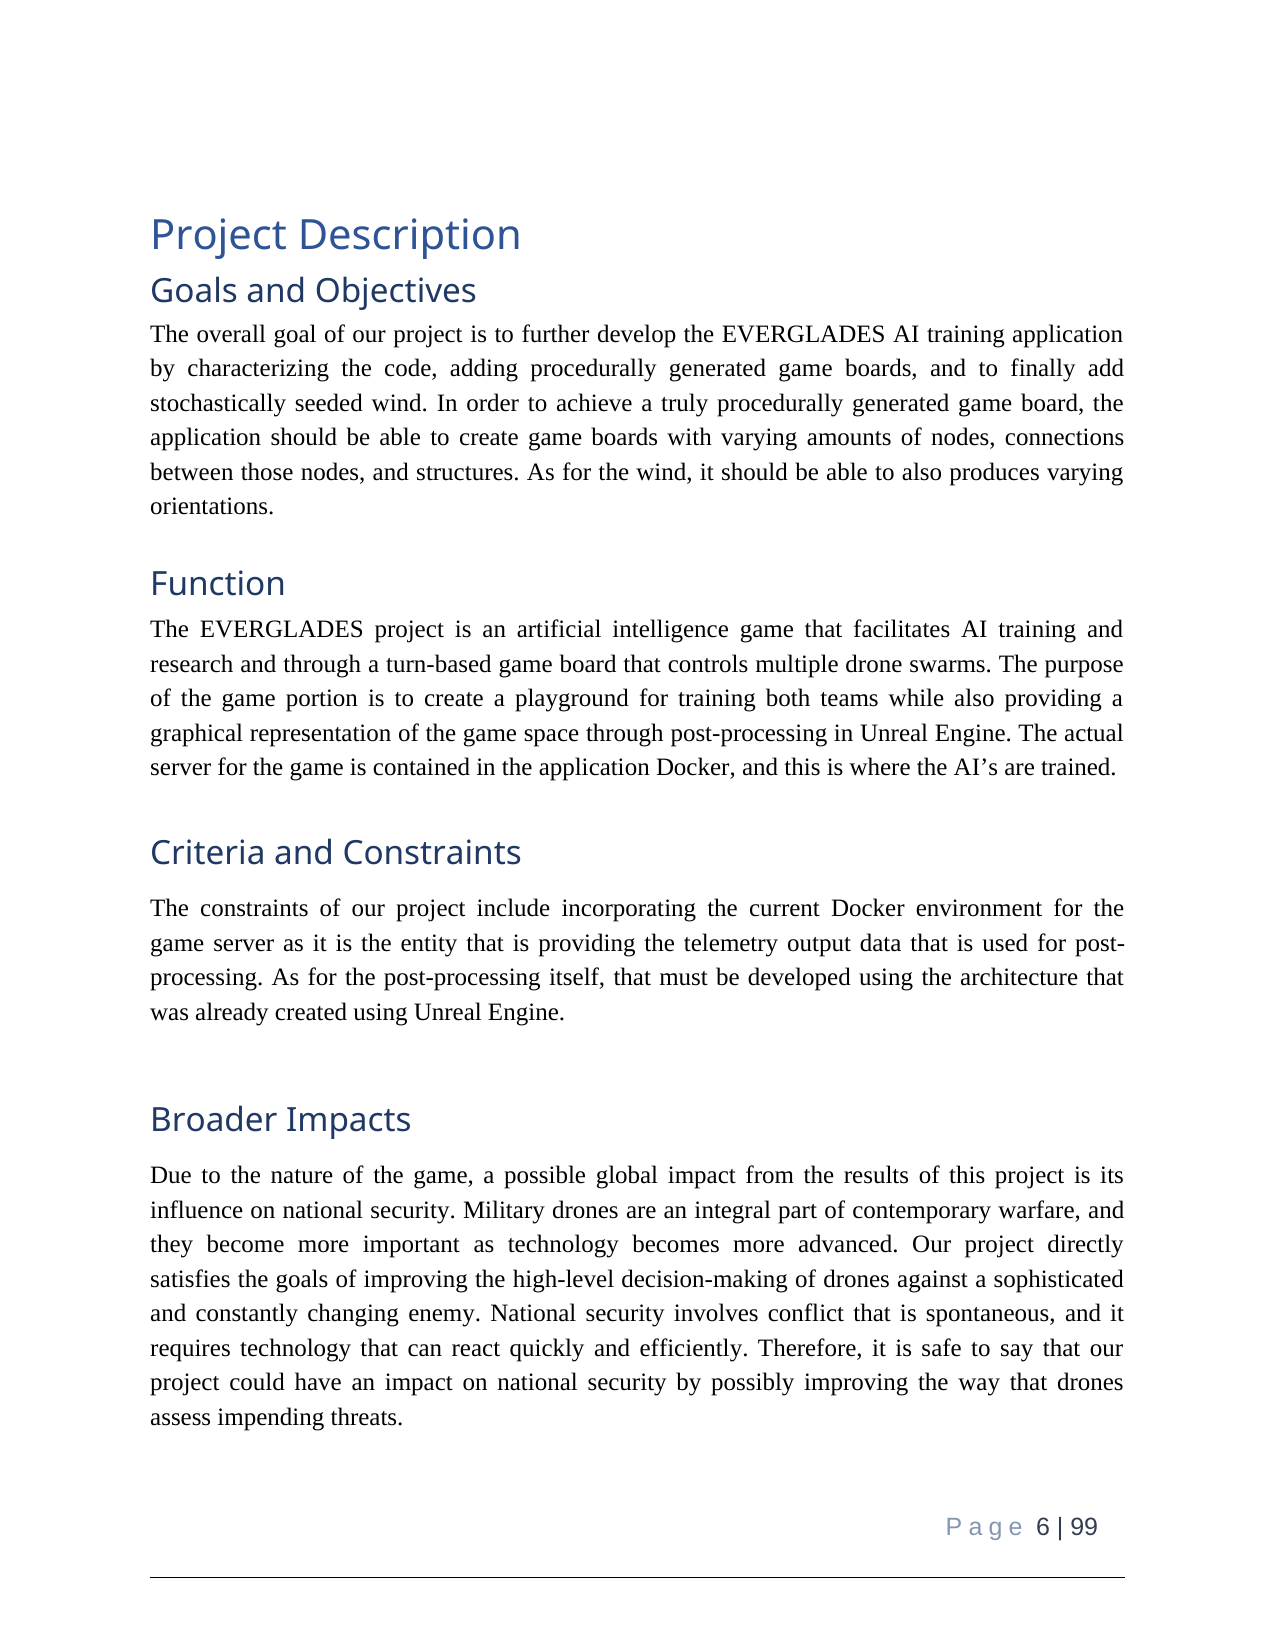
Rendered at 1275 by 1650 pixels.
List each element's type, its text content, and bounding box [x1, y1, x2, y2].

text The constraints of our project include incorporating the current Docker environment for the game server as it is the entity that is providing the telemetry output data that is used for post-processing. As for the post-processing itself, that must be developed using the architecture that was already created using Unreal Engine. [150, 893, 1125, 1025]
text Due to the nature of the game, a possible global impact from the results of this project is its influence on national security. Military drones are an integral part of contemporary warfare, and they become more important as technology becomes more advanced. Our project directly satisfies the goals of improving the high-level decision-making of drones against a sophisticated and constantly changing enemy. National security involves conflict that is spontaneous, and it requires technology that can react quickly and efficiently. Therefore, it is safe to say that our project could have an impact on national security by possibly improving the way that drones assess impending threats. [150, 1161, 1125, 1431]
subtitle Project Description [150, 205, 1125, 262]
subtitle Broader Impacts [150, 1096, 1125, 1141]
text The overall goal of our project is to further develop the EVERGLADES AI training application by characterizing the code, adding procedurally generated game boards, and to finally add stochastically seeded wind. In order to achieve a truly procedurally generated game board, the application should be able to create game boards with varying amounts of nodes, connections between those nodes, and structures. As for the wind, it should be able to also produces varying orientations. [150, 319, 1125, 520]
text The EVERGLADES project is an artificial intelligence game that facilitates AI training and research and through a turn-based game board that controls multiple drone swarms. The purpose of the game portion is to create a playground for training both teams while also providing a graphical representation of the game space through post-processing in Unreal Engine. The actual server for the game is contained in the application Docker, and this is where the AI’s are trained. [150, 614, 1125, 781]
subtitle Criteria and Constraints [150, 828, 1125, 874]
text Function [150, 560, 1125, 605]
subtitle Goals and Objectives [150, 266, 1125, 312]
